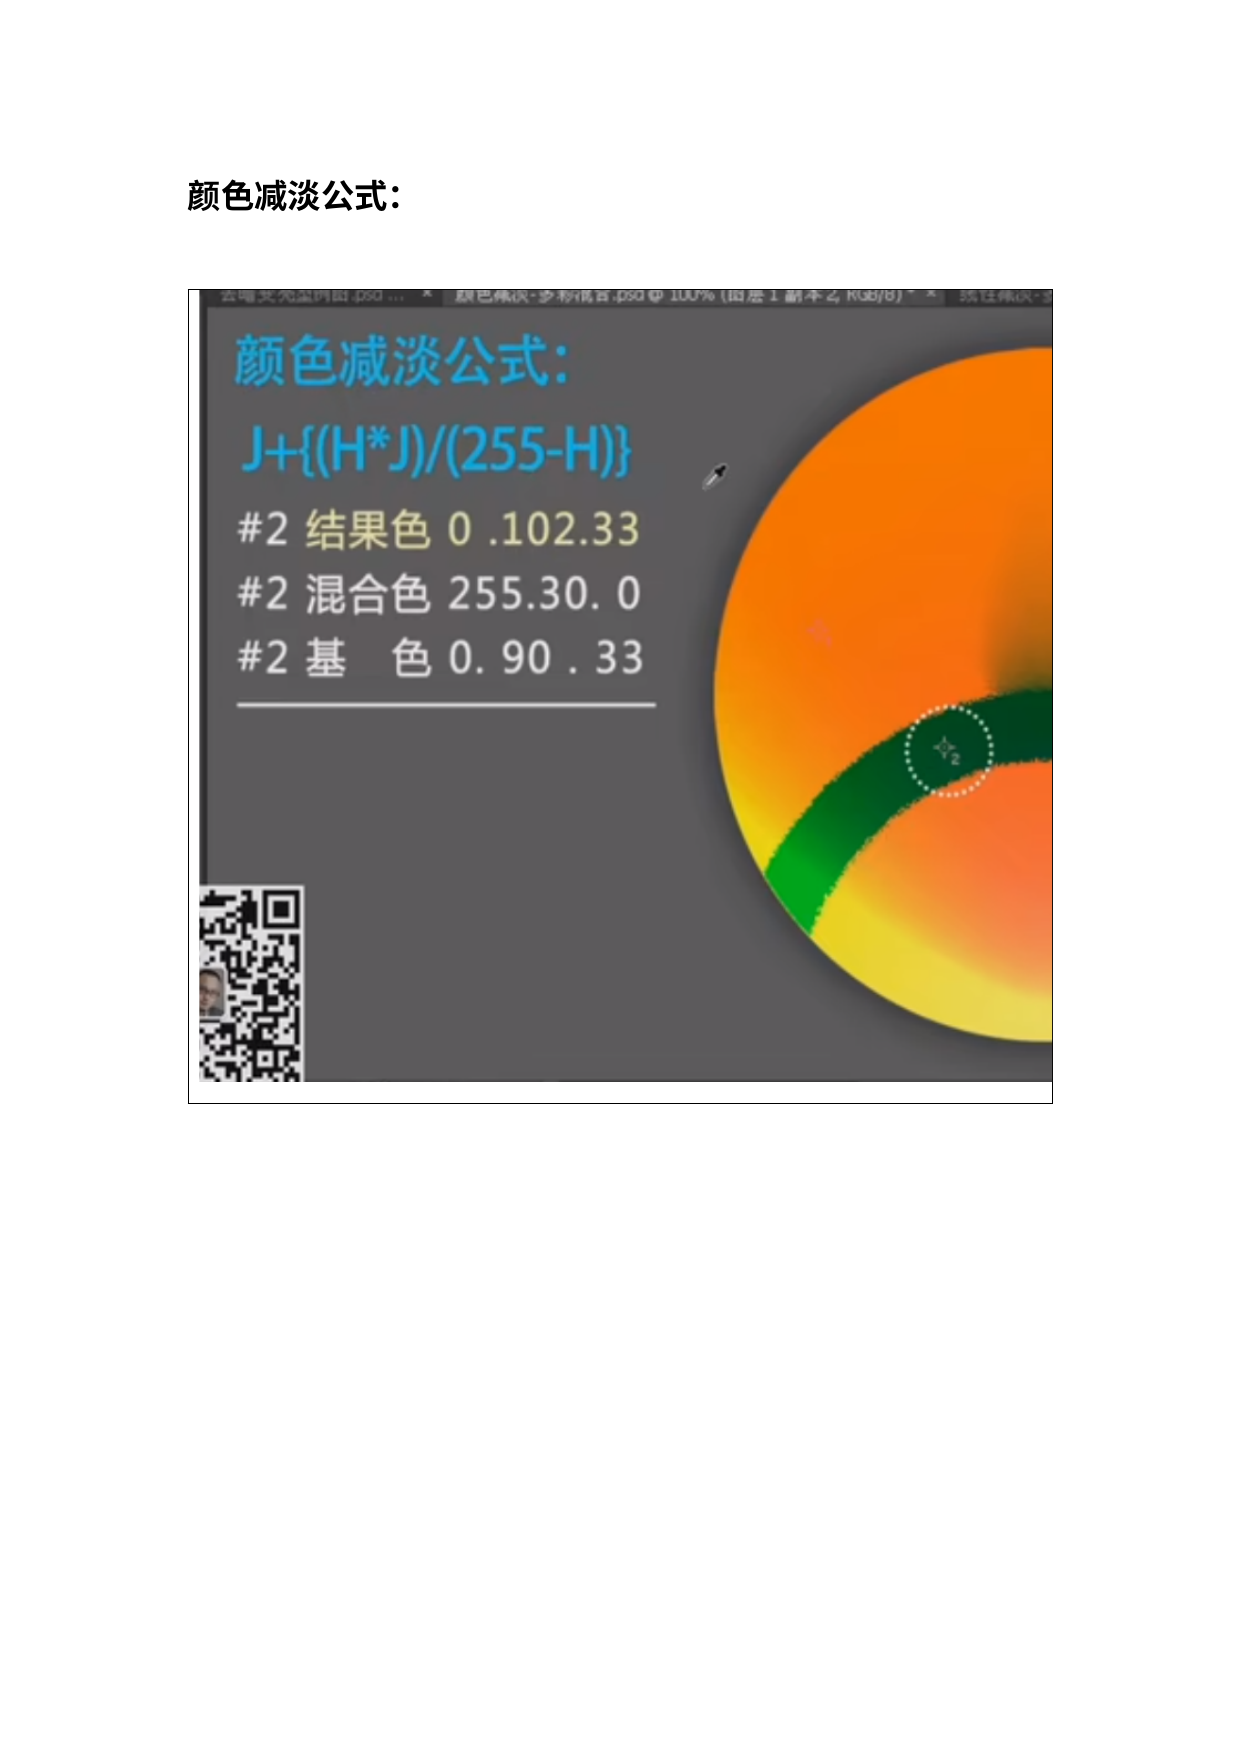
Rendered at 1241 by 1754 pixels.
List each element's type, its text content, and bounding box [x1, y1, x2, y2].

picture [199, 290, 1053, 1082]
subtitle 颜色减淡公式： [187, 162, 1053, 227]
table_header [189, 290, 1052, 1103]
